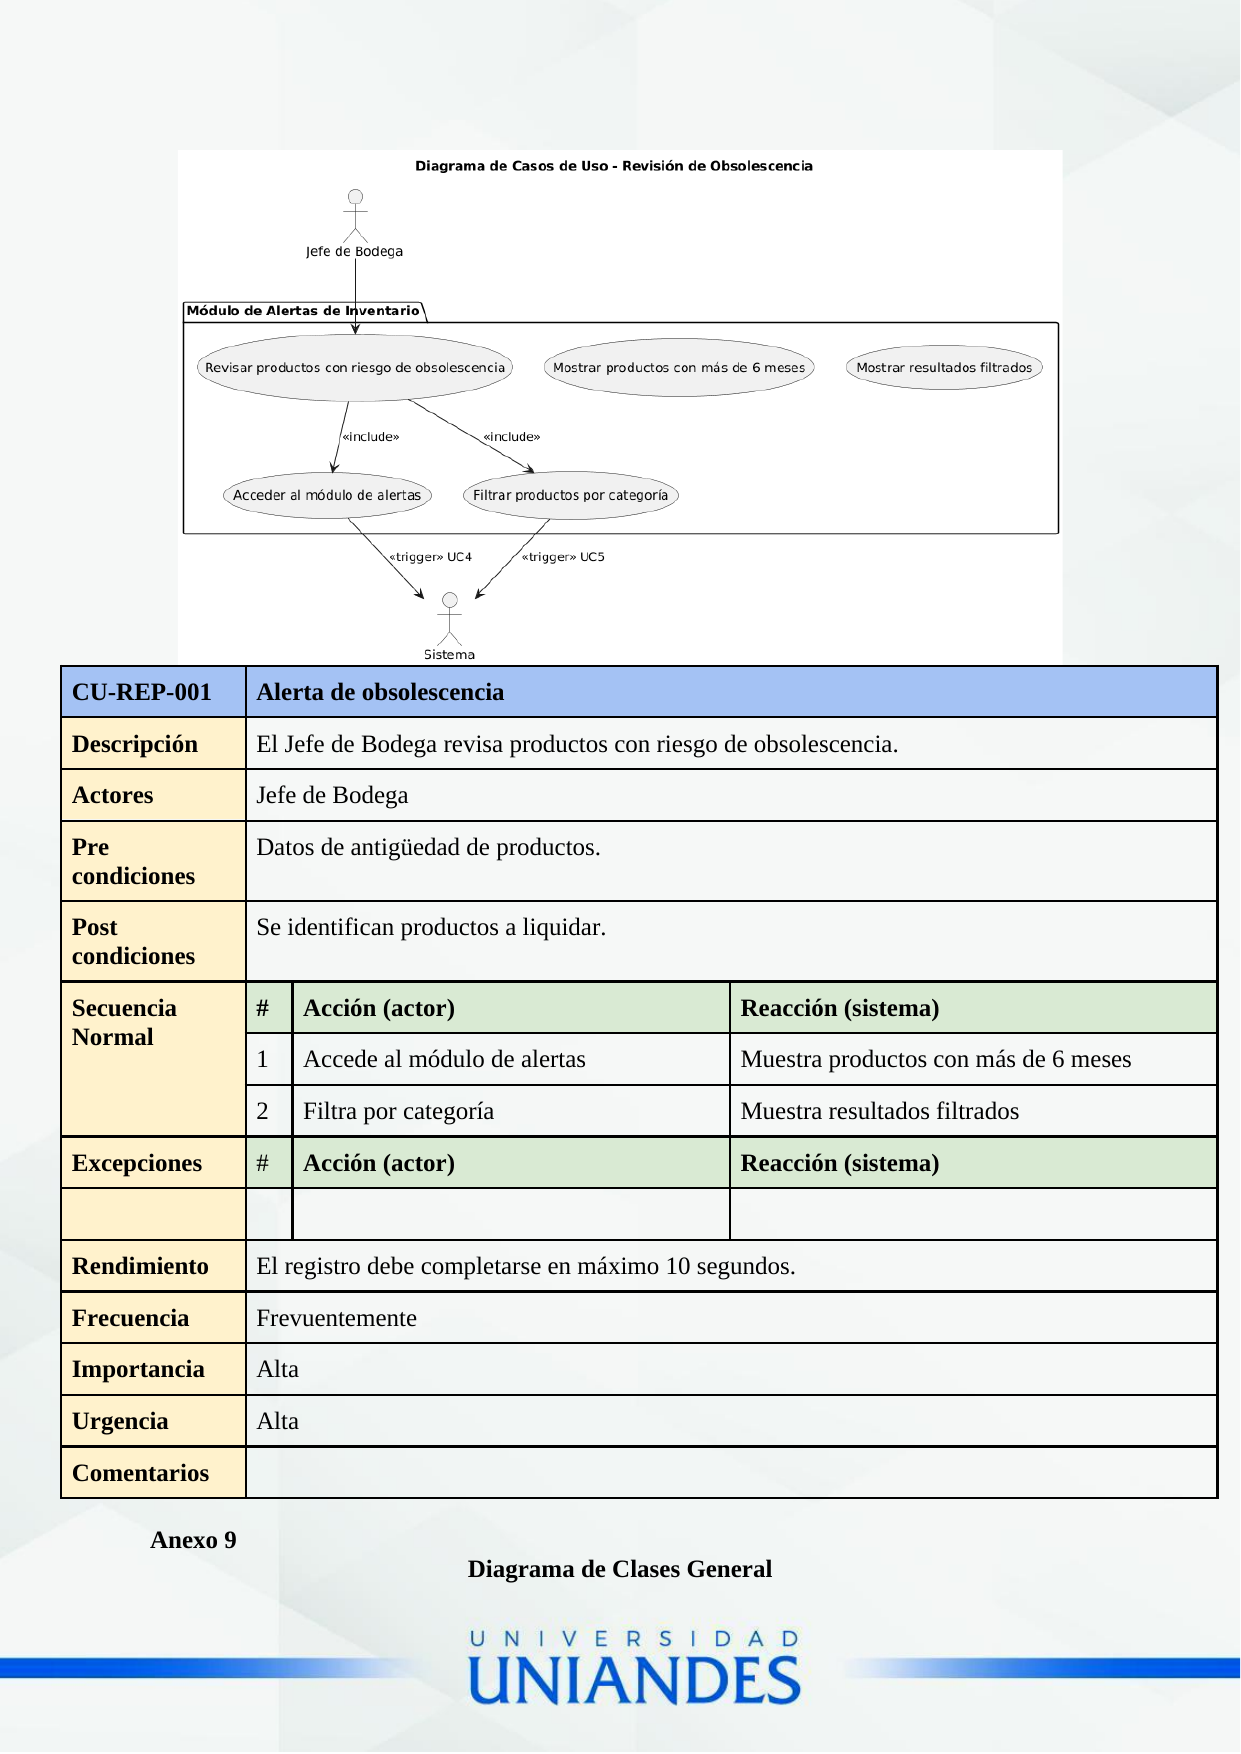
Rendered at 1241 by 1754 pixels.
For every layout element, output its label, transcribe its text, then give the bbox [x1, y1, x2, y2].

table_cell Alta [247, 1396, 1216, 1445]
table_cell [731, 1189, 1216, 1239]
text Anexo 9 [150, 1526, 1090, 1554]
table_cell Importancia [62, 1344, 245, 1394]
table_cell 1 [247, 1034, 291, 1084]
table_cell Secuencia Normal [62, 983, 245, 1135]
table_cell # [247, 1138, 291, 1187]
text Diagrama de Clases General [150, 1554, 1090, 1583]
table_cell Se identifican productos a liquidar. [247, 902, 1216, 980]
table_header CU-REP-001 [62, 667, 245, 716]
table_cell Excepciones [62, 1138, 245, 1187]
table_cell Comentarios [62, 1448, 245, 1497]
table_cell Filtra por categoría [294, 1086, 729, 1135]
table_cell Frecuencia [62, 1293, 245, 1342]
table_cell Frevuentemente [247, 1293, 1216, 1342]
table_cell Rendimiento [62, 1241, 245, 1290]
table_cell [247, 1448, 1216, 1497]
table_cell Acción (actor) [294, 983, 729, 1032]
table_cell El registro debe completarse en máximo 10 segundos. [247, 1241, 1216, 1290]
table_header Alerta de obsolescencia [247, 667, 1216, 716]
table_cell 2 [247, 1086, 291, 1135]
picture [0, 0, 1241, 1752]
table_cell Accede al módulo de alertas [294, 1034, 729, 1084]
table_cell Pre condiciones [62, 822, 245, 900]
table_cell [247, 1189, 291, 1239]
table_cell El Jefe de Bodega revisa productos con riesgo de obsolescencia. [247, 718, 1216, 768]
table_cell # [247, 983, 291, 1032]
table_cell Urgencia [62, 1396, 245, 1445]
table_cell Reacción (sistema) [731, 1138, 1216, 1187]
table_cell Muestra productos con más de 6 meses [731, 1034, 1216, 1084]
table_cell Acción (actor) [294, 1138, 729, 1187]
table_cell Reacción (sistema) [731, 983, 1216, 1032]
table_cell Jefe de Bodega [247, 770, 1216, 819]
table_cell Post condiciones [62, 902, 245, 980]
table_cell Actores [62, 770, 245, 819]
table_cell Muestra resultados filtrados [731, 1086, 1216, 1135]
table_cell Alta [247, 1344, 1216, 1394]
table_cell [62, 1189, 245, 1239]
table_cell Datos de antigüedad de productos. [247, 822, 1216, 900]
table_cell [294, 1189, 729, 1239]
table_cell Descripción [62, 718, 245, 768]
